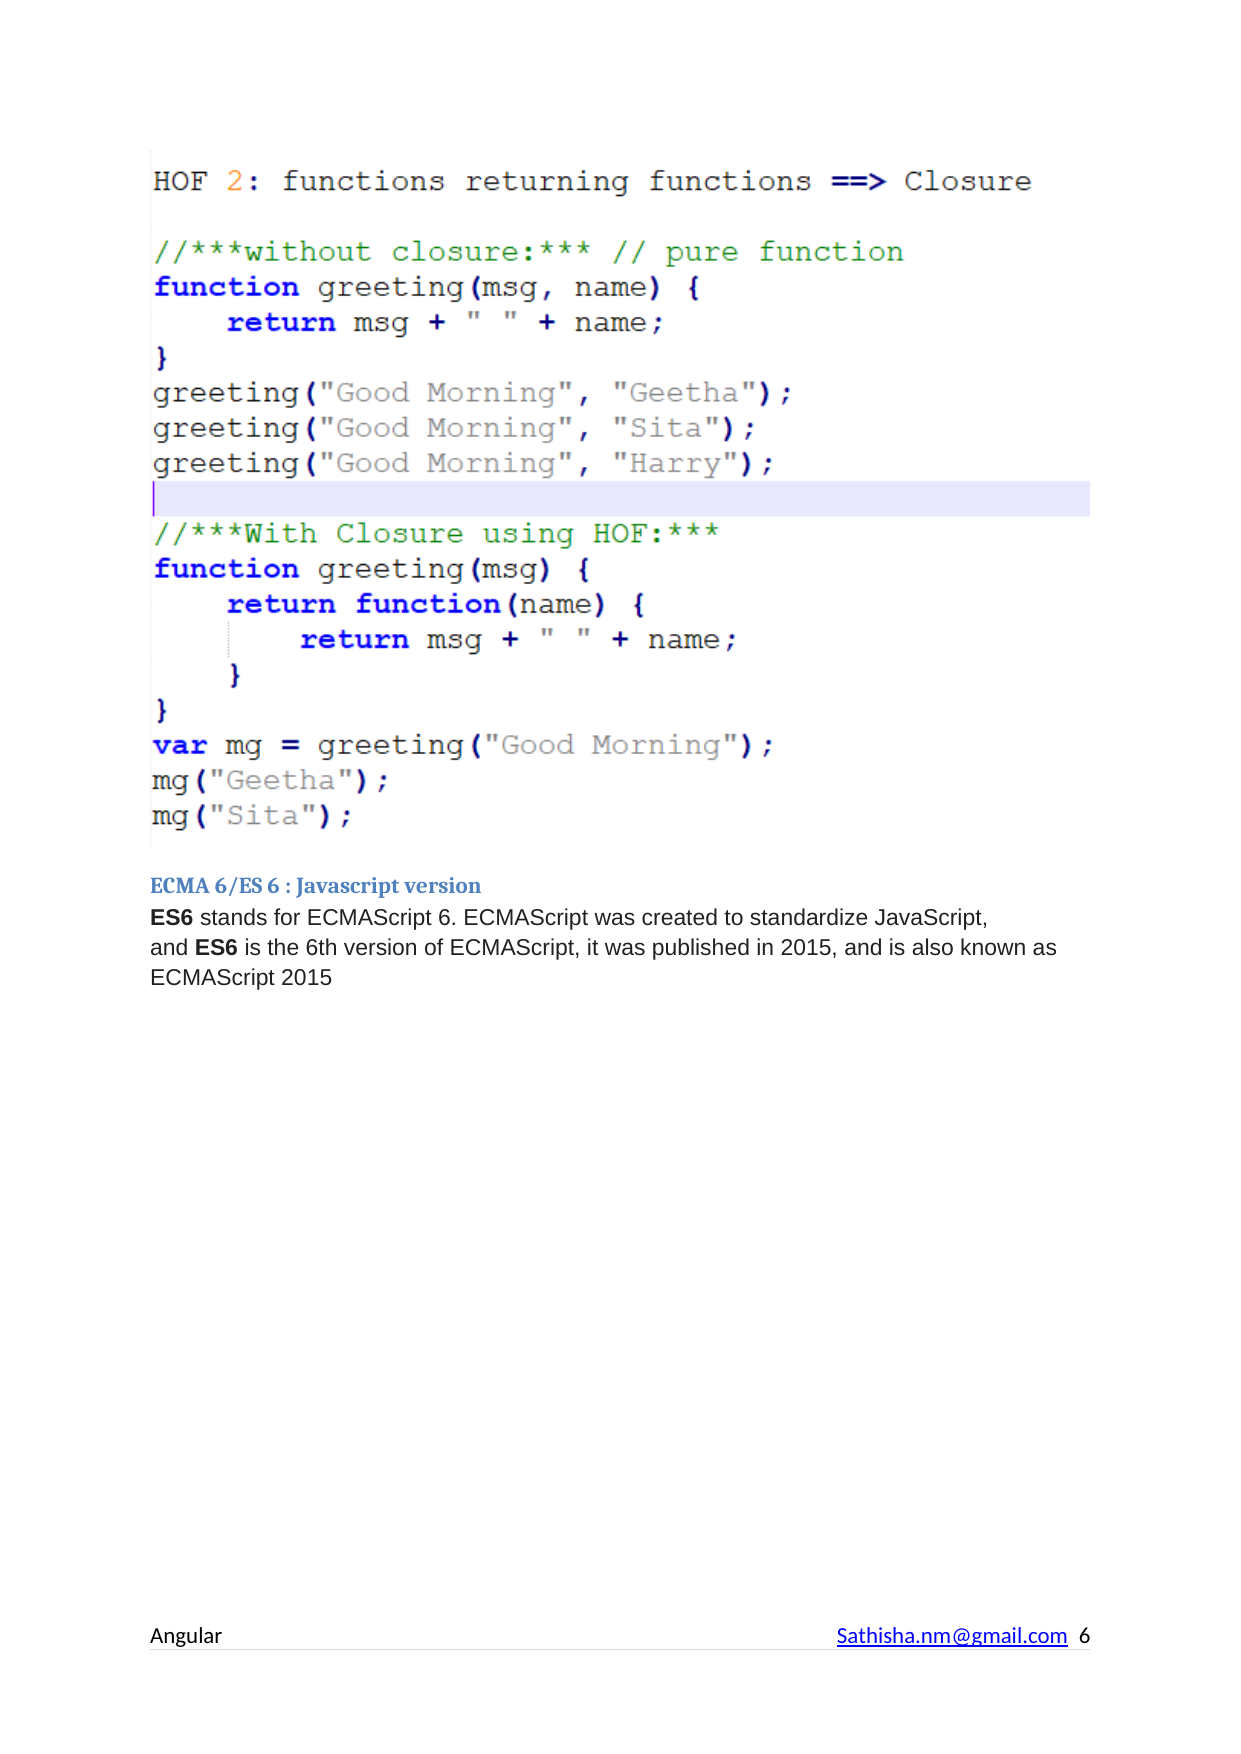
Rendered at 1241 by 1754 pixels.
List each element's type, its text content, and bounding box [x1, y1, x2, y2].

picture [150, 150, 1091, 849]
subtitle ECMA 6/ES 6 : Javascript version [150, 873, 1090, 899]
text ES6 stands for ECMAScript 6. ECMAScript was created to standardize JavaScript, and ES6 is the 6th version of ECMAScript, it was published in 2015, and is also known as ECMAScript 2015 [150, 903, 1090, 990]
